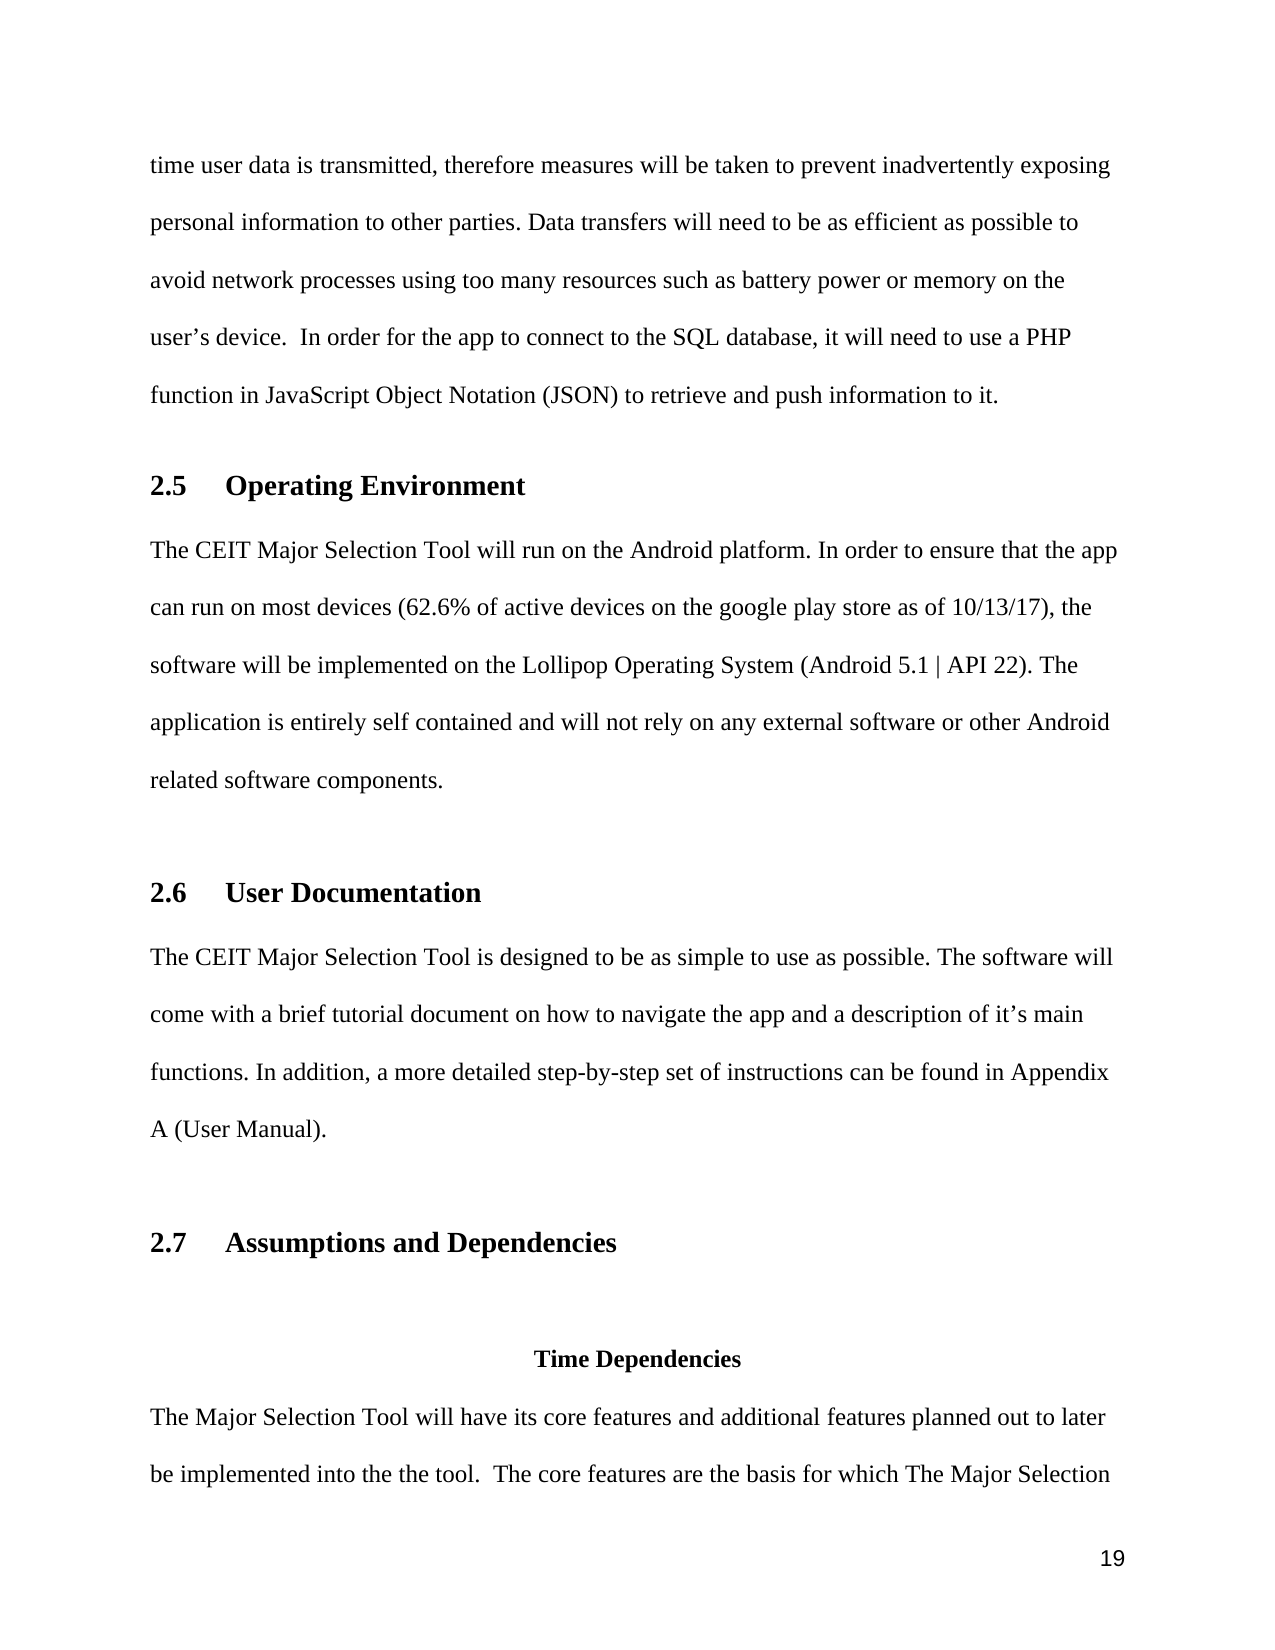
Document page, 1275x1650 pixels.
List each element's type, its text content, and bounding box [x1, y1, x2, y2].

text The CEIT Major Selection Tool is designed to be as simple to use as possible. The software will come with a brief tutorial document on how to navigate the app and a description of it’s main functions. In addition, a more detailed step-by-step set of instructions can be found in Appendix A (User Manual). [150, 942, 1125, 1143]
text 2.6 User Documentation [150, 875, 1125, 908]
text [150, 1402, 1125, 1488]
text 2.7 Assumptions and Dependencies [150, 1225, 1125, 1258]
text 2.5 Operating Environment [150, 468, 1125, 501]
text The CEIT Major Selection Tool will run on the Android platform. In order to ensure that the app can run on most devices (62.6% of active devices on the google play store as of 10/13/17), the software will be implemented on the Lollipop Operating System (Android 5.1 | API 22). The application is entirely self contained and will not rely on any external software or other Android related software components. [150, 535, 1125, 793]
text Time Dependencies [150, 1344, 1125, 1373]
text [150, 150, 1125, 409]
